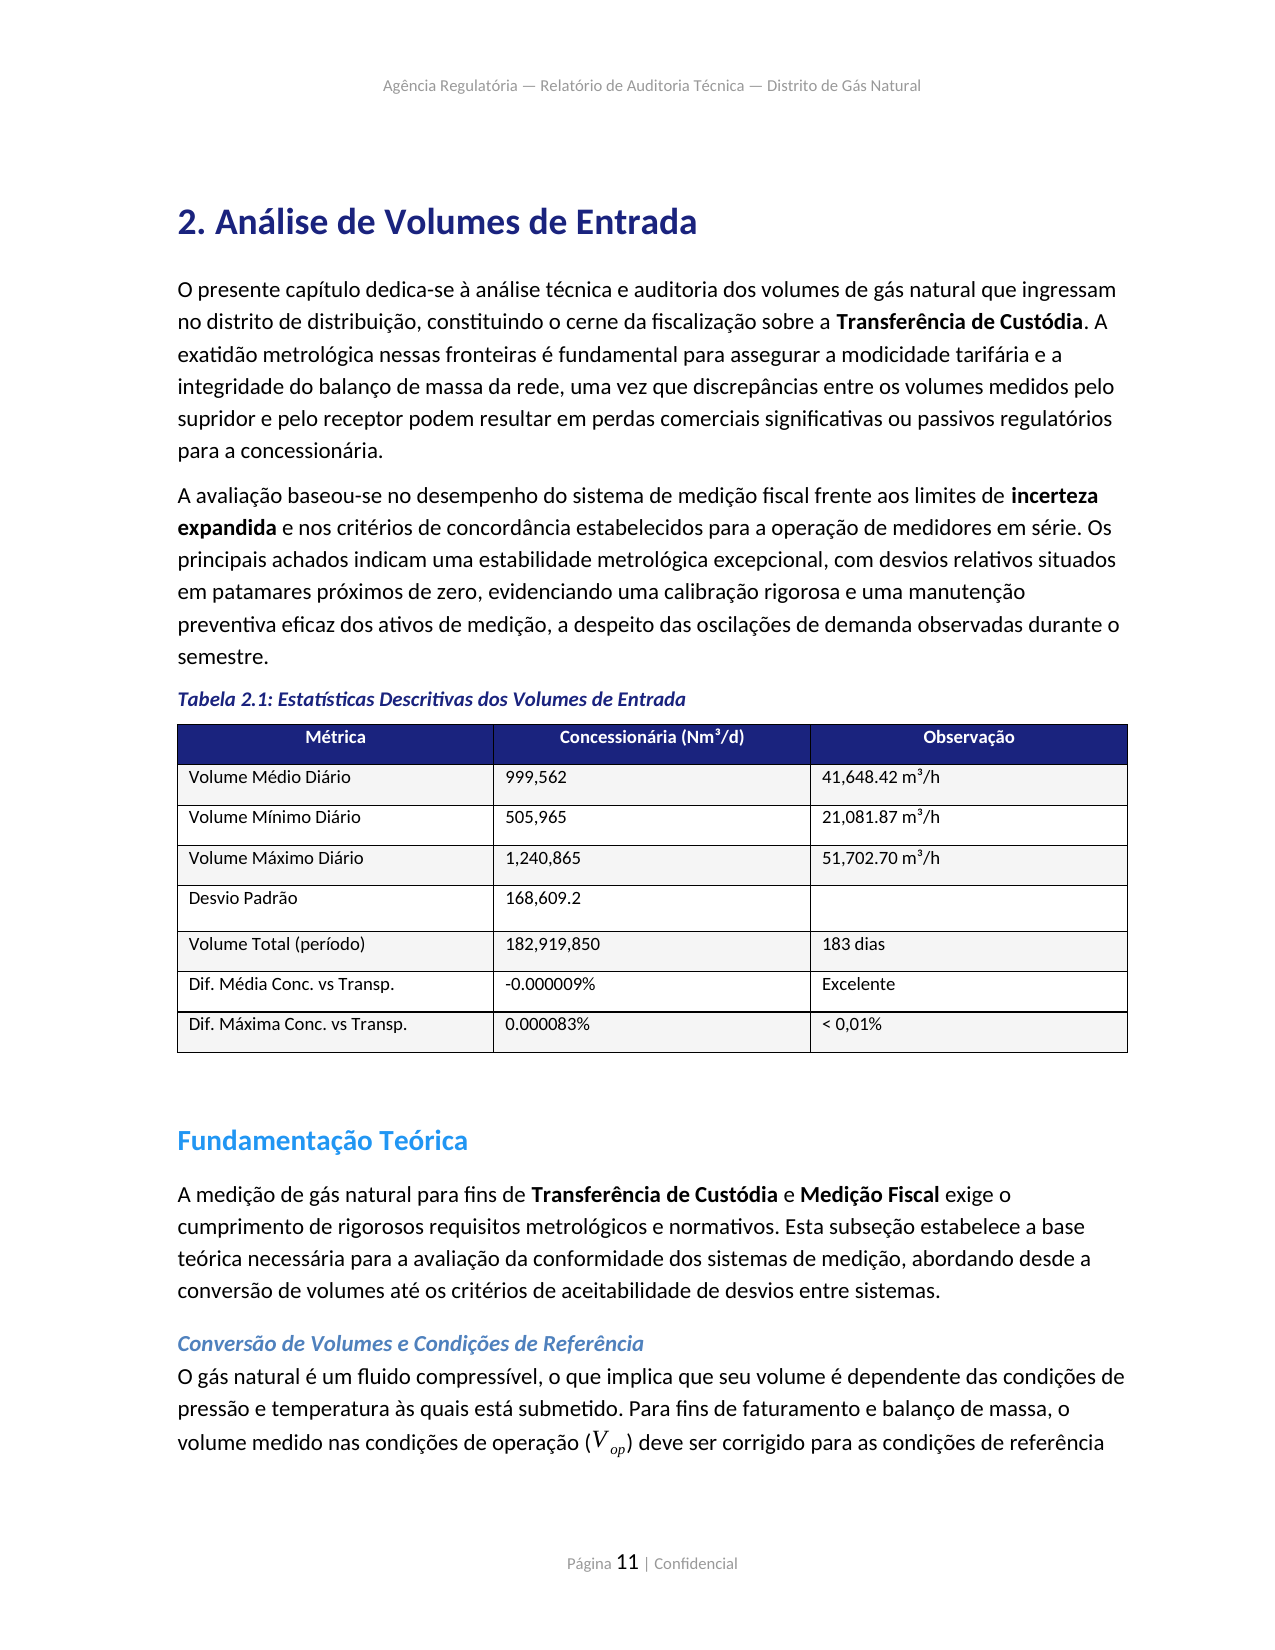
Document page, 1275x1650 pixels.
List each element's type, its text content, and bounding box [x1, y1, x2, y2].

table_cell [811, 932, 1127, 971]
text Tabela 2.1: Estatísticas Descritivas dos Volumes de Entrada [177, 687, 1127, 712]
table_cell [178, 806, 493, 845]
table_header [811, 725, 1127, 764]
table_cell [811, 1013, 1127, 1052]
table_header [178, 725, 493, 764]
subtitle Fundamentação Teórica [177, 1122, 1127, 1158]
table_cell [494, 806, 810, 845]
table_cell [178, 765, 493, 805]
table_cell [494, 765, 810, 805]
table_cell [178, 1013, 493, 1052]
text A medição de gás natural para fins de Transferência de Custódia e Medição Fiscal exige o cumprimento de rigorosos requisitos metrológicos e normativos. Esta subseção estabelece a base teórica necessária para a avaliação da conformidade dos sistemas de medição, abordando desde a conversão de volumes até os critérios de aceitabilidade de desvios entre sistemas. [177, 1180, 1127, 1304]
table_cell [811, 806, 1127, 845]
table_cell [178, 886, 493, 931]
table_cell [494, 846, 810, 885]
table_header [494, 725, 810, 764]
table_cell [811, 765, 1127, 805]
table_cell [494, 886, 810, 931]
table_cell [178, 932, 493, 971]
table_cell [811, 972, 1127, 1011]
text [177, 1362, 1127, 1457]
text A avaliação baseou-se no desempenho do sistema de medição fiscal frente aos limites de incerteza expandida e nos critérios de concordância estabelecidos para a operação de medidores em série. Os principais achados indicam uma estabilidade metrológica excepcional, com desvios relativos situados em patamares próximos de zero, evidenciando uma calibração rigorosa e uma manutenção preventiva eficaz dos ativos de medição, a despeito das oscilações de demanda observadas durante o semestre. [177, 481, 1127, 670]
subtitle 2. Análise de Volumes de Entrada [177, 198, 1127, 243]
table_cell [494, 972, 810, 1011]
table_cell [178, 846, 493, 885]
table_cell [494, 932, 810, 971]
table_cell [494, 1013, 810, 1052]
subtitle Conversão de Volumes e Condições de Referência [177, 1329, 1127, 1358]
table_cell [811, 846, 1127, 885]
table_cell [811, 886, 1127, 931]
text O presente capítulo dedica-se à análise técnica e auditoria dos volumes de gás natural que ingressam no distrito de distribuição, constituindo o cerne da fiscalização sobre a Transferência de Custódia. A exatidão metrológica nessas fronteiras é fundamental para assegurar a modicidade tarifária e a integridade do balanço de massa da rede, uma vez que discrepâncias entre os volumes medidos pelo supridor e pelo receptor podem resultar em perdas comerciais significativas ou passivos regulatórios para a concessionária. [177, 275, 1127, 464]
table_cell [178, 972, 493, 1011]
